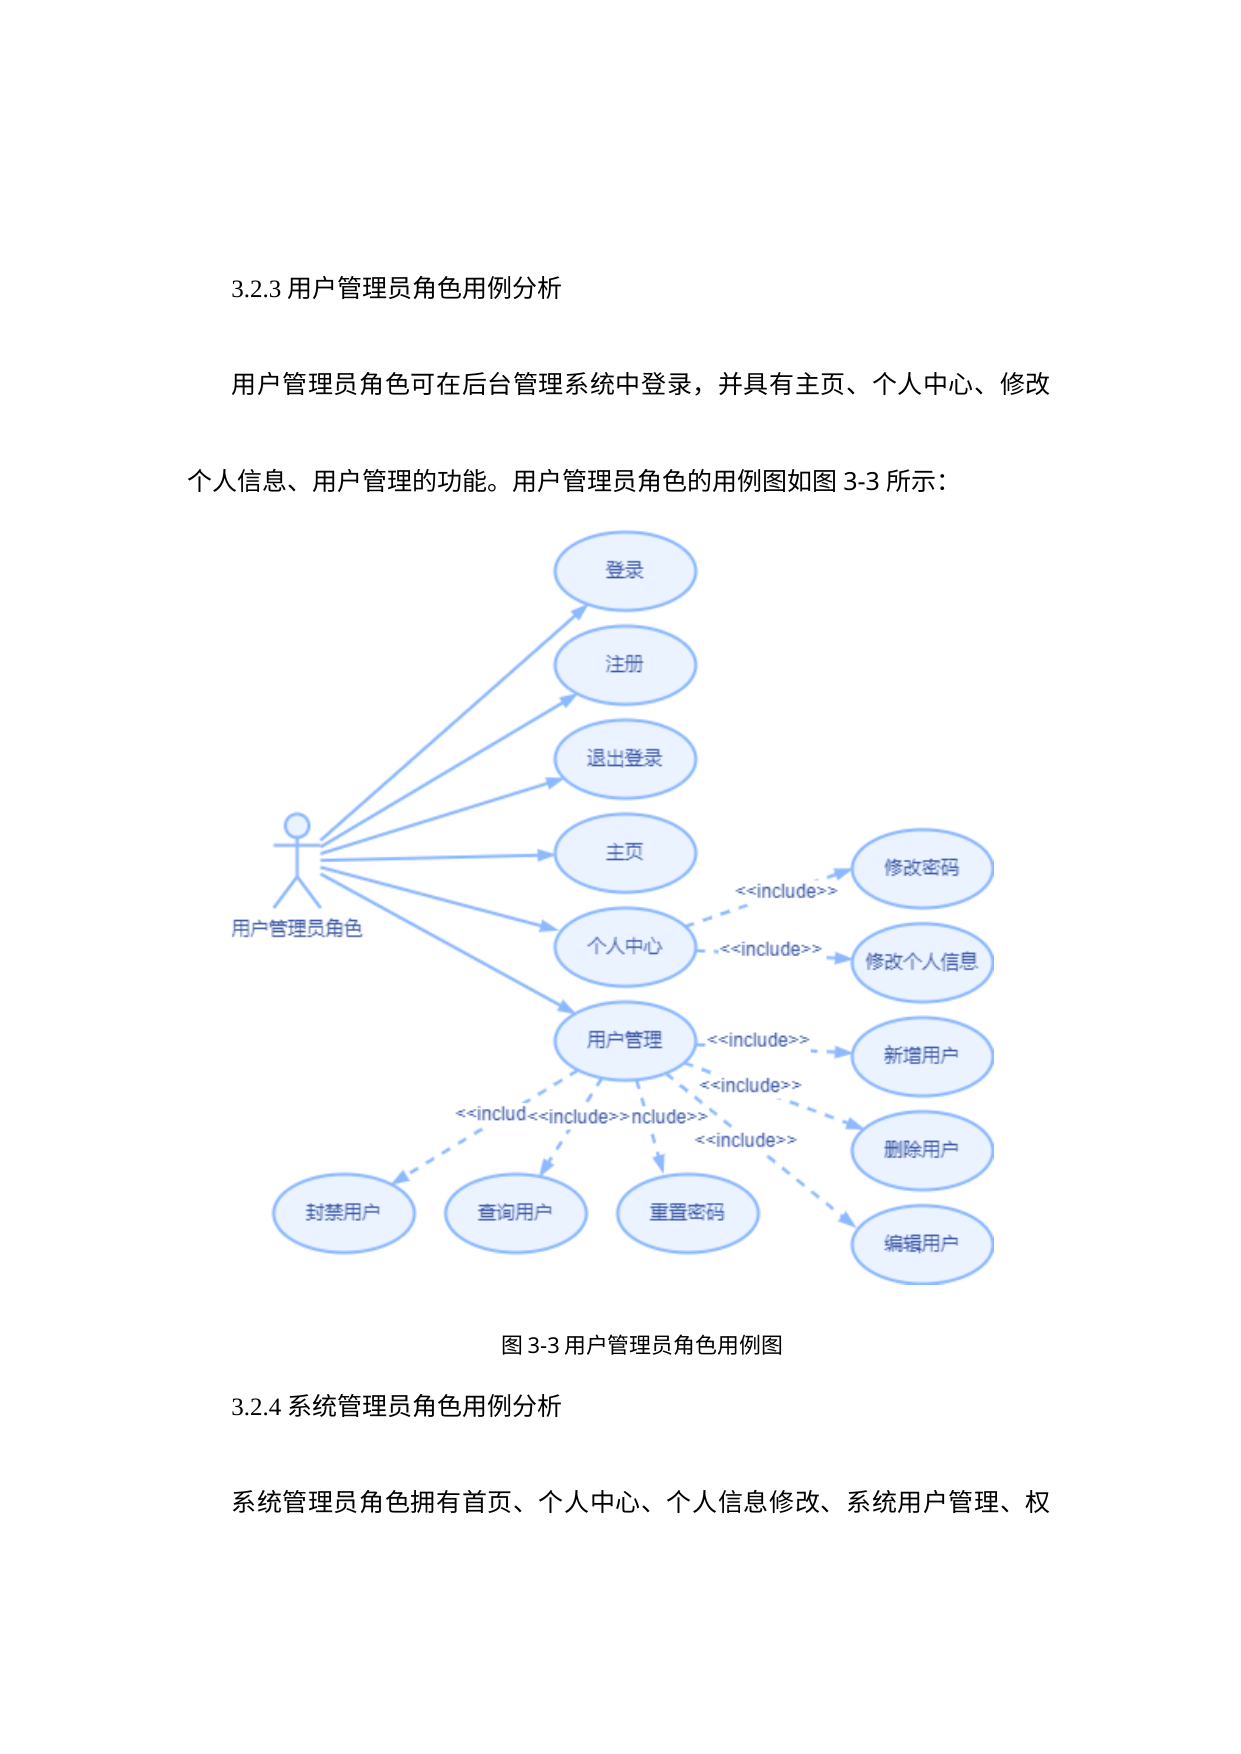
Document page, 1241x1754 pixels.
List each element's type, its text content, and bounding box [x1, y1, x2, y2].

text 图3-3用户管理员角色用例图 [187, 1327, 1053, 1360]
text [187, 1468, 1053, 1533]
picture [231, 530, 994, 1285]
text 用户管理员角色可在后台管理系统中登录，并具有主页、个人中心、修改个人信息、用户管理的功能。用户管理员角色的用例图如图 3-3 所示： [187, 350, 1053, 512]
text 3.2.4 系统管理员角色用例分析 [212, 1372, 1028, 1437]
text 3.2.3 用户管理员角色用例分析 [212, 254, 1028, 319]
